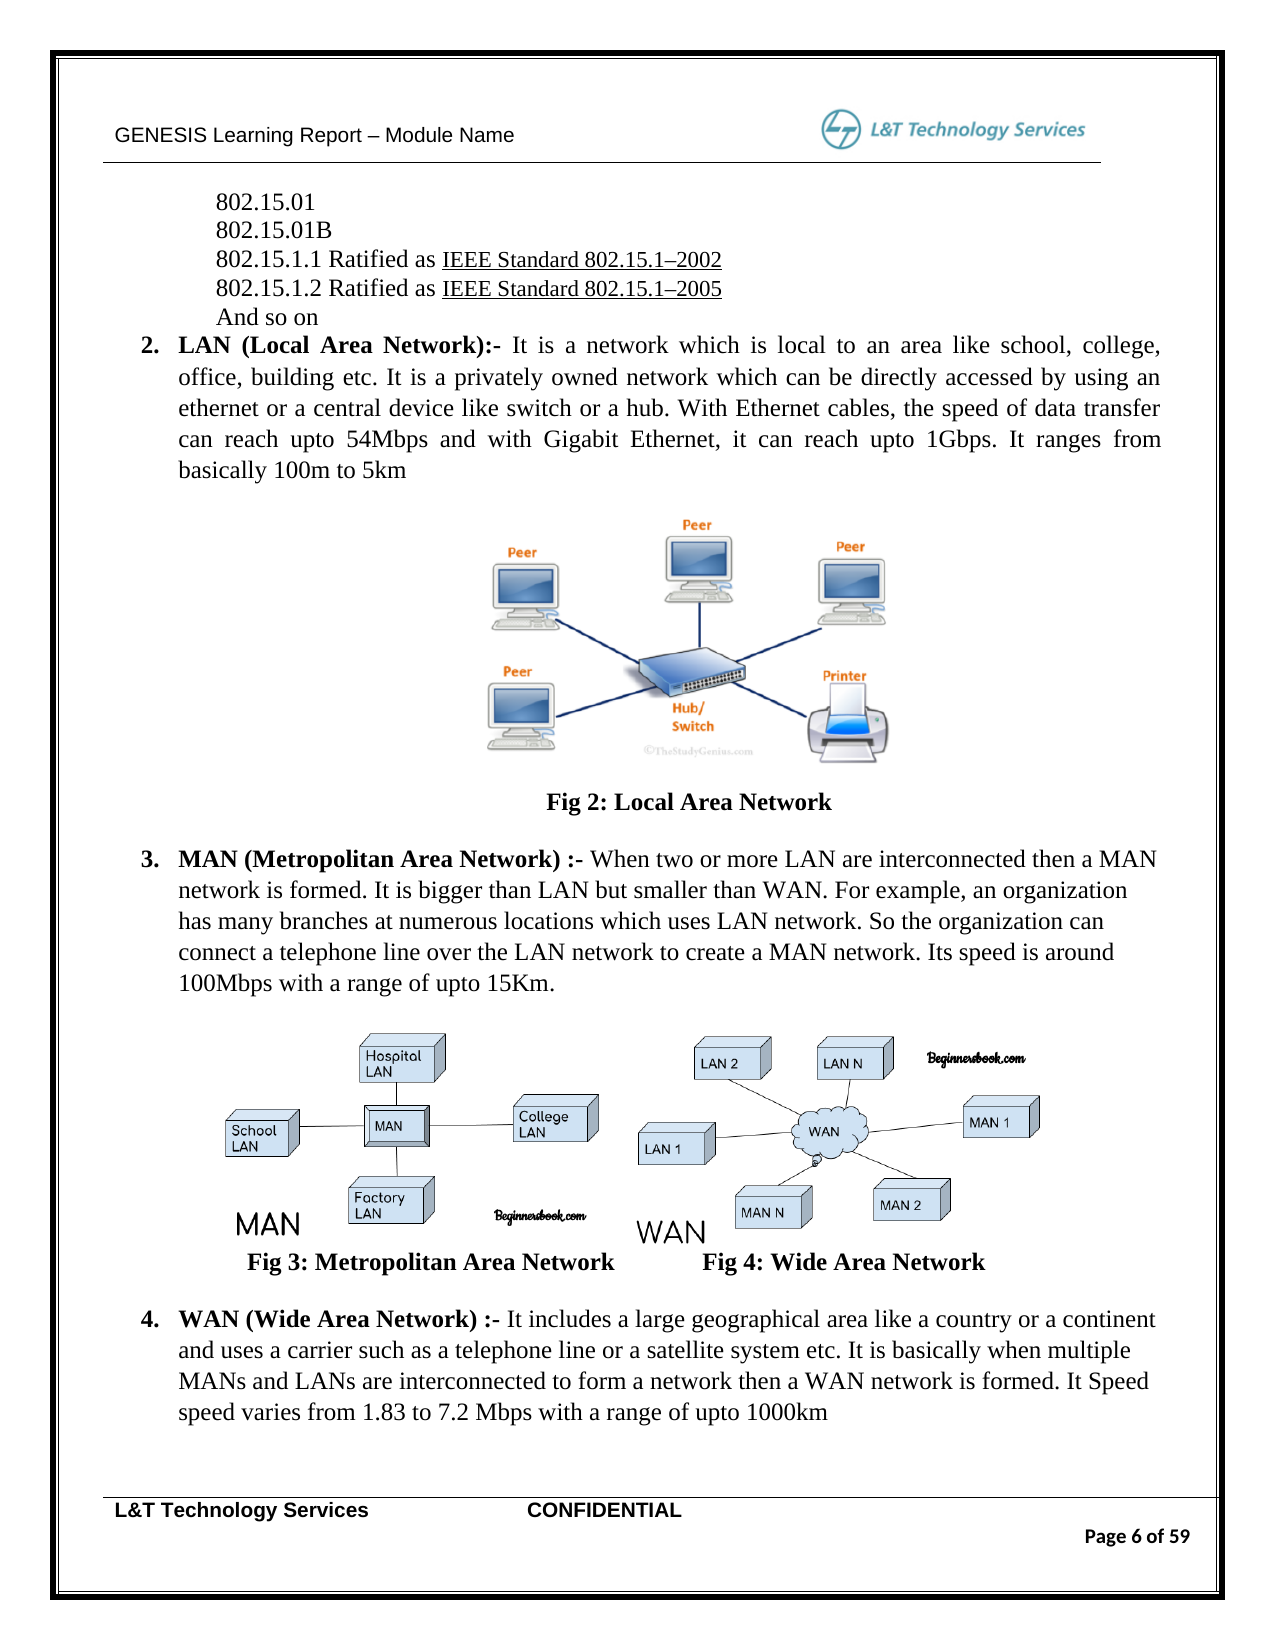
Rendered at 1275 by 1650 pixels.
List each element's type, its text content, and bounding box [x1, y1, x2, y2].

text 802.15.01B [178, 216, 1162, 244]
list MAN (Metropolitan Area Network) :- When two or more LAN are interconnected then a MAN network is formed. It is bigger than LAN but smaller than WAN. For example, an organization has many branches at numerous locations which uses LAN network. So the organization can connect a telephone line over the LAN network to create a MAN network. Its speed is around 100Mbps with a range of upto 15Km. [141, 844, 1162, 997]
text 802.15.1.2 Ratified as IEEE Standard 802.15.1–2005 [442, 273, 1162, 302]
picture [474, 502, 904, 787]
text Fig 2: Local Area Network [178, 787, 1162, 816]
list WAN (Wide Area Network) :- It includes a large geographical area like a country or a continent and uses a carrier such as a telephone line or a satellite system etc. It is basically when multiple MANs and LANs are interconnected to form a network then a WAN network is formed. It Speed speed varies from 1.83 to 7.2 Mbps with a range of upto 1000km [141, 1304, 1162, 1426]
text 802.15.01 [178, 187, 1162, 216]
picture [215, 1028, 617, 1247]
text 802.15.1.1 Ratified as IEEE Standard 802.15.1–2002 [178, 244, 328, 273]
text 802.15.1.2 Ratified as IEEE Standard 802.15.1–2005 [178, 273, 322, 302]
text 802.15.1.1 Ratified as IEEE Standard 802.15.1–2002 [442, 244, 1162, 273]
picture [622, 1029, 1054, 1247]
text Fig 3: Metropolitan Area Network Fig 4: Wide Area Network [178, 1247, 1162, 1276]
list LAN (Local Area Network):- It is a network which is local to an area like school, college, office, building etc. It is a privately owned network which can be directly accessed by using an ethernet or a central device like switch or a hub. With Ethernet cables, the speed of data transfer can reach upto 54Mbps and with Gigabit Ethernet, it can reach upto 1Gbps. It ranges from basically 100m to 5km [141, 331, 1162, 483]
text And so on [178, 302, 1162, 331]
